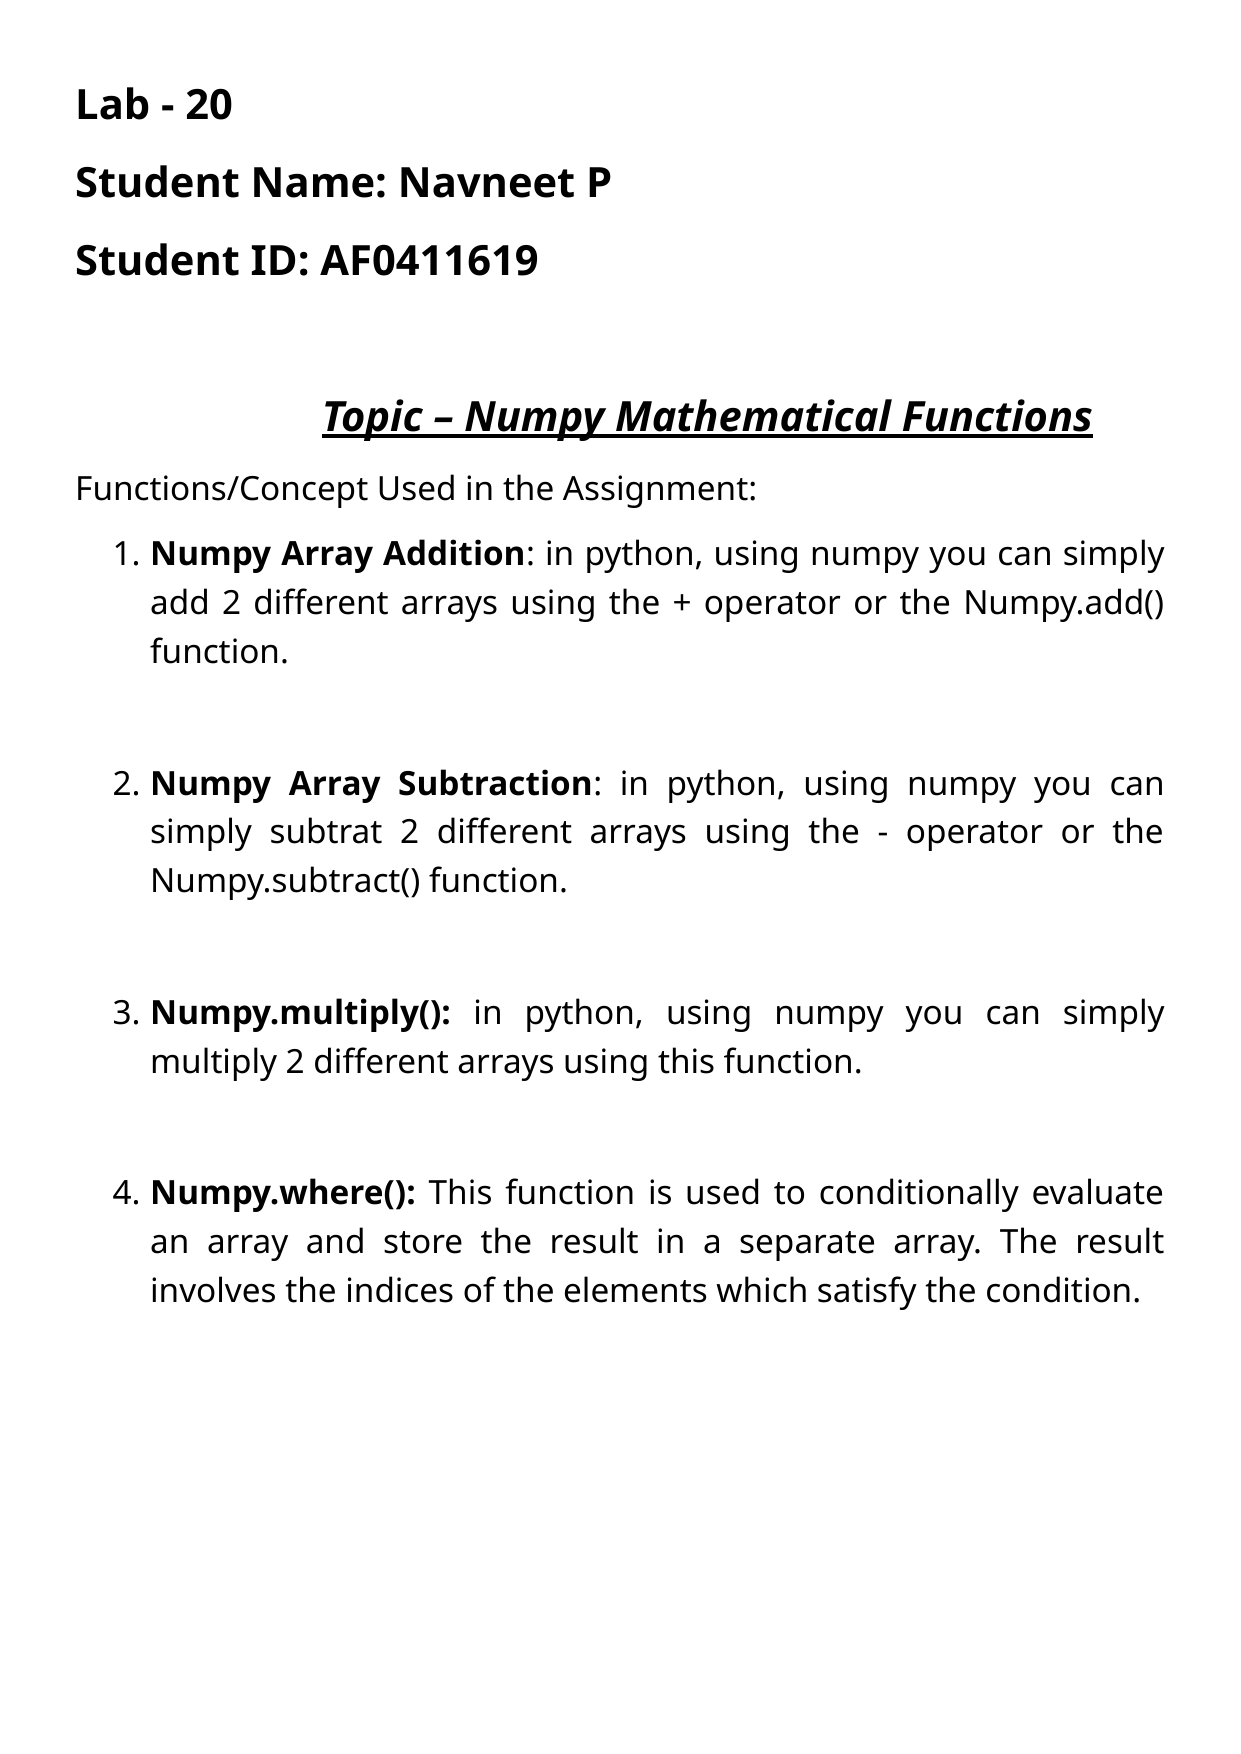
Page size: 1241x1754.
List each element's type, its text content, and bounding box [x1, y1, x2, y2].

list Numpy.where(): This function is used to conditionally evaluate an array and store the result in a separate array. The result involves the indices of the elements which satisfy the condition. [112, 1169, 1165, 1312]
text Topic – Numpy Mathematical Functions [300, 387, 1165, 443]
list Numpy.multiply(): in python, using numpy you can simply multiply 2 different arrays using this function. [112, 988, 1165, 1083]
list Numpy Array Addition: in python, using numpy you can simply add 2 different arrays using the + operator or the Numpy.add() function. [112, 530, 1165, 673]
text Student ID: AF0411619 [75, 231, 1165, 288]
text Functions/Concept Used in the Assignment: [75, 464, 1165, 510]
list Numpy Array Subtraction: in python, using numpy you can simply subtrat 2 different arrays using the - operator or the Numpy.subtract() function. [112, 759, 1165, 903]
text Student Name: Navneet P [75, 153, 1165, 210]
text Lab - 20 [75, 75, 1165, 132]
